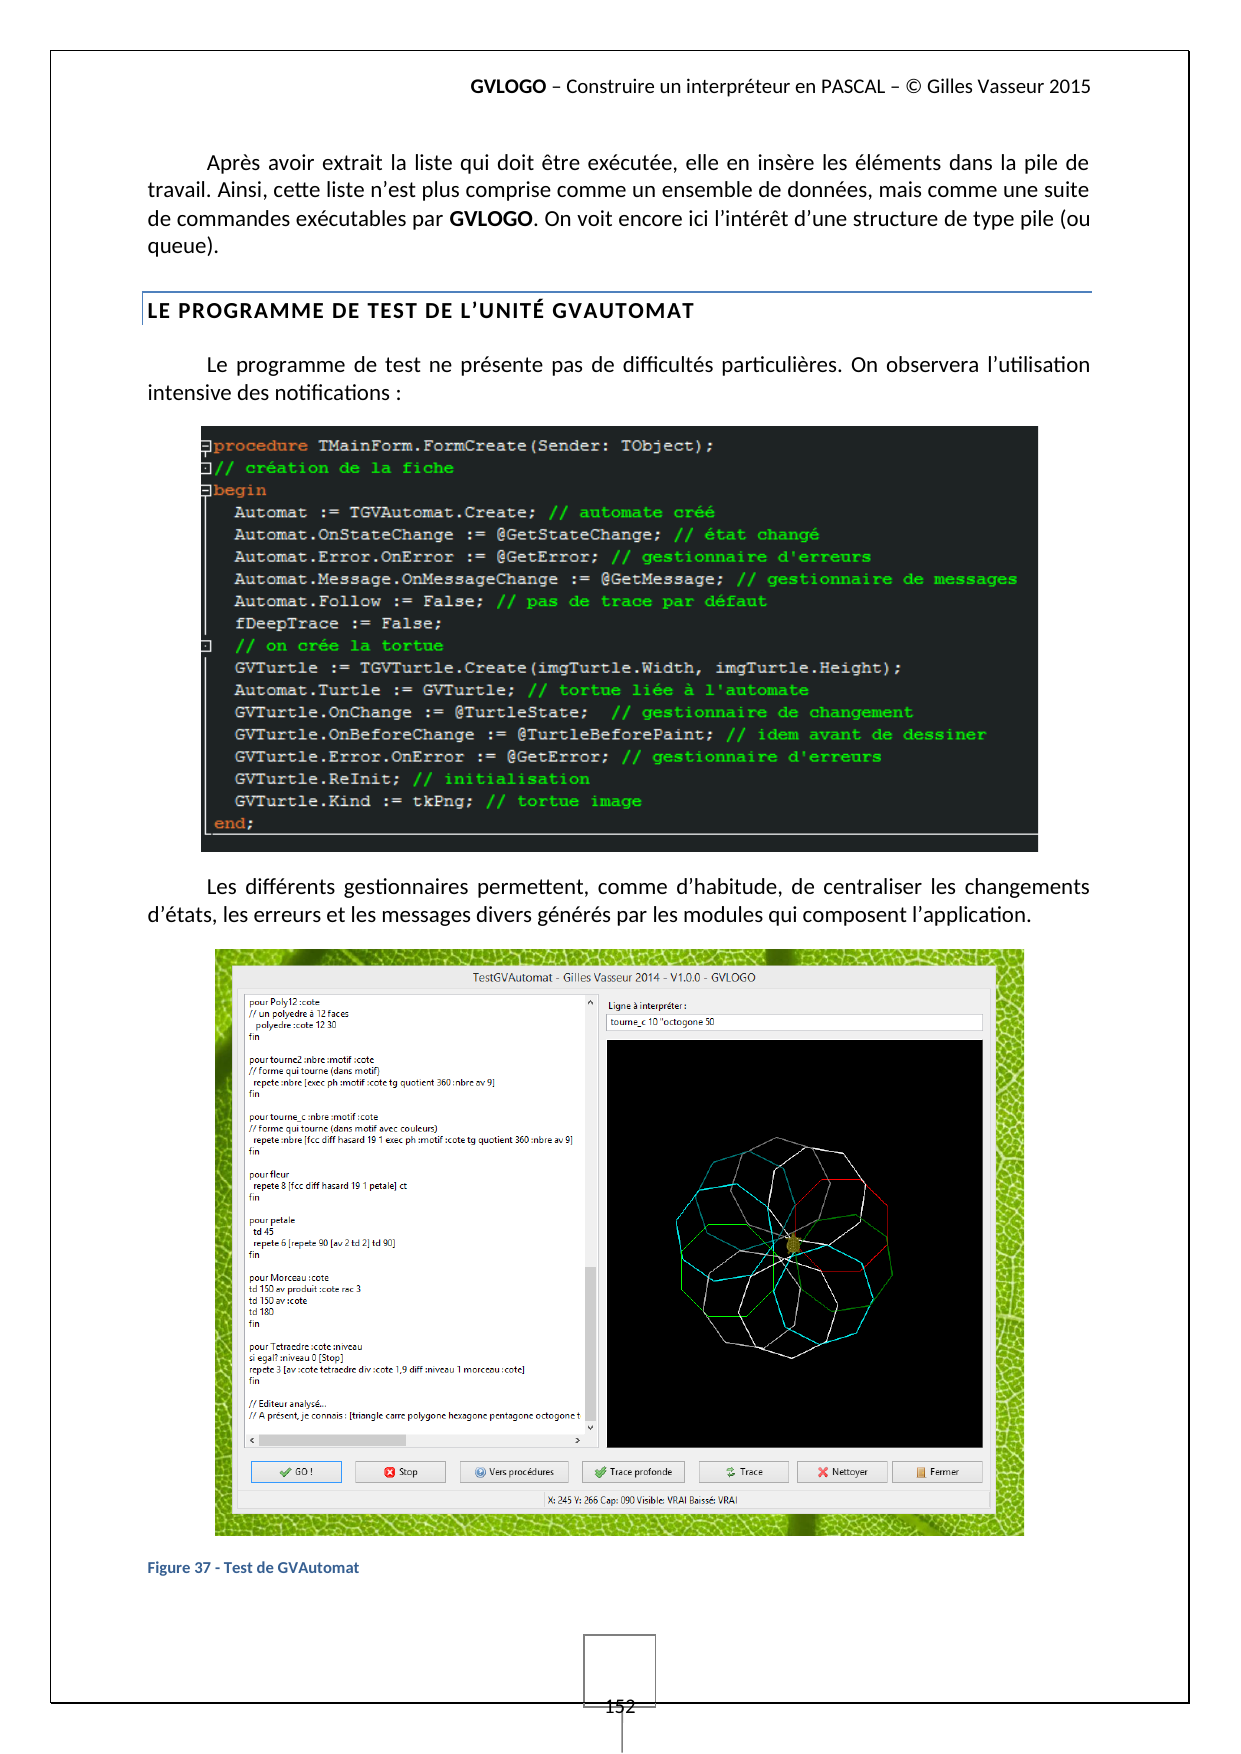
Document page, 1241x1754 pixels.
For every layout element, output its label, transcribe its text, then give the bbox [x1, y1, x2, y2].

text Après avoir extrait la liste qui doit être exécutée, elle en insère les éléments dans la pile de travail. Ainsi, cette liste n’est plus comprise comme un ensemble de données, mais comme une suite de commandes exécutables par GVLOGO. On voit encore ici l’intérêt d’une structure de type pile (ou queue). [147, 148, 1092, 260]
text Le programme de test ne présente pas de difficultés particulières. On observera l’utilisation intensive des notifications : [147, 350, 1092, 406]
picture [201, 426, 1039, 852]
subtitle Le programme de test de l’unité GVAutomat [143, 293, 1092, 325]
text Les différents gestionnaires permettent, comme d’habitude, de centraliser les changements d’états, les erreurs et les messages divers générés par les modules qui composent l’application. [147, 872, 1092, 928]
text Figure 37 - Test de GVAutomat [147, 1557, 1092, 1577]
picture [215, 949, 1025, 1536]
